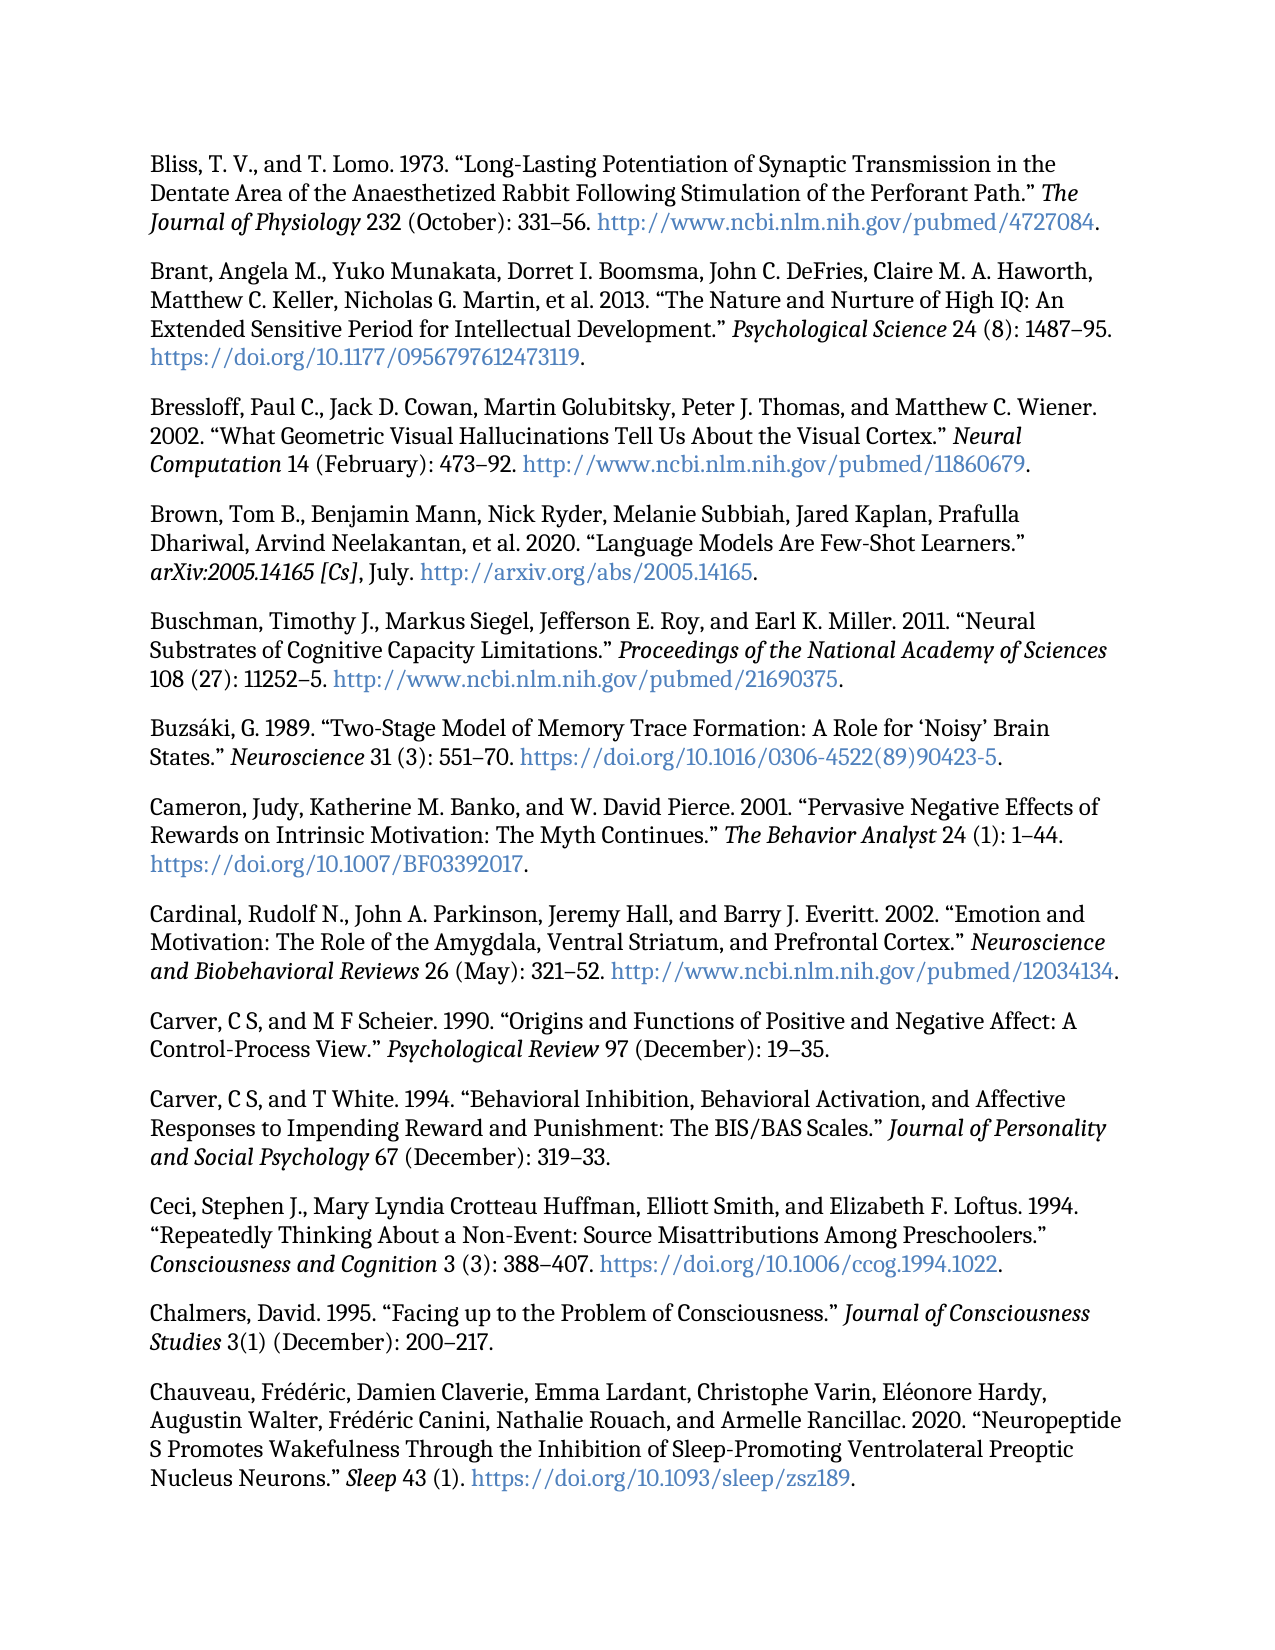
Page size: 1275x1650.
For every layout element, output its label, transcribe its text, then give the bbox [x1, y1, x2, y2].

text Brown, Tom B., Benjamin Mann, Nick Ryder, Melanie Subbiah, Jared Kaplan, Prafulla Dhariwal, Arvind Neelakantan, et al. 2020. “Language Models Are Few-Shot Learners.” arXiv:2005.14165 [Cs], July. http://arxiv.org/abs/2005.14165. [150, 500, 1125, 586]
text Bliss, T. V., and T. Lomo. 1973. “Long-Lasting Potentiation of Synaptic Transmission in the Dentate Area of the Anaesthetized Rabbit Following Stimulation of the Perforant Path.” The Journal of Physiology 232 (October): 331–56. http://www.ncbi.nlm.nih.gov/pubmed/4727084. [150, 150, 1125, 236]
text Chalmers, David. 1995. “Facing up to the Problem of Consciousness.” Journal of Consciousness Studies 3(1) (December): 200–217. [150, 1299, 1125, 1357]
text Buschman, Timothy J., Markus Siegel, Jefferson E. Roy, and Earl K. Miller. 2011. “Neural Substrates of Cognitive Capacity Limitations.” Proceedings of the National Academy of Sciences 108 (27): 11252–5. http://www.ncbi.nlm.nih.gov/pubmed/21690375. [150, 607, 1125, 693]
text Cameron, Judy, Katherine M. Banko, and W. David Pierce. 2001. “Pervasive Negative Effects of Rewards on Intrinsic Motivation: The Myth Continues.” The Behavior Analyst 24 (1): 1–44. https://doi.org/10.1007/BF03392017. [150, 792, 1125, 879]
text Buzsáki, G. 1989. “Two-Stage Model of Memory Trace Formation: A Role for ‘Noisy’ Brain States.” Neuroscience 31 (3): 551–70. https://doi.org/10.1016/0306-4522(89)90423-5. [150, 714, 1125, 772]
text Ceci, Stephen J., Mary Lyndia Crotteau Huffman, Elliott Smith, and Elizabeth F. Loftus. 1994. “Repeatedly Thinking About a Non-Event: Source Misattributions Among Preschoolers.” Consciousness and Cognition 3 (3): 388–407. https://doi.org/10.1006/ccog.1994.1022. [150, 1192, 1125, 1278]
text Brant, Angela M., Yuko Munakata, Dorret I. Boomsma, John C. DeFries, Claire M. A. Haworth, Matthew C. Keller, Nicholas G. Martin, et al. 2013. “The Nature and Nurture of High IQ: An Extended Sensitive Period for Intellectual Development.” Psychological Science 24 (8): 1487–95. https://doi.org/10.1177/0956797612473119. [150, 257, 1125, 372]
text Chauveau, Frédéric, Damien Claverie, Emma Lardant, Christophe Varin, Eléonore Hardy, Augustin Walter, Frédéric Canini, Nathalie Rouach, and Armelle Rancillac. 2020. “Neuropeptide S Promotes Wakefulness Through the Inhibition of Sleep-Promoting Ventrolateral Preoptic Nucleus Neurons.” Sleep 43 (1). https://doi.org/10.1093/sleep/zsz189. [150, 1377, 1125, 1492]
text Bressloff, Paul C., Jack D. Cowan, Martin Golubitsky, Peter J. Thomas, and Matthew C. Wiener. 2002. “What Geometric Visual Hallucinations Tell Us About the Visual Cortex.” Neural Computation 14 (February): 473–92. http://www.ncbi.nlm.nih.gov/pubmed/11860679. [150, 393, 1125, 479]
text Carver, C S, and T White. 1994. “Behavioral Inhibition, Behavioral Activation, and Affective Responses to Impending Reward and Punishment: The BIS/BAS Scales.” Journal of Personality and Social Psychology 67 (December): 319–33. [150, 1085, 1125, 1171]
text Carver, C S, and M F Scheier. 1990. “Origins and Functions of Positive and Negative Affect: A Control-Process View.” Psychological Review 97 (December): 19–35. [150, 1007, 1125, 1064]
text Cardinal, Rudolf N., John A. Parkinson, Jeremy Hall, and Barry J. Everitt. 2002. “Emotion and Motivation: The Role of the Amygdala, Ventral Striatum, and Prefrontal Cortex.” Neuroscience and Biobehavioral Reviews 26 (May): 321–52. http://www.ncbi.nlm.nih.gov/pubmed/12034134. [150, 899, 1125, 986]
